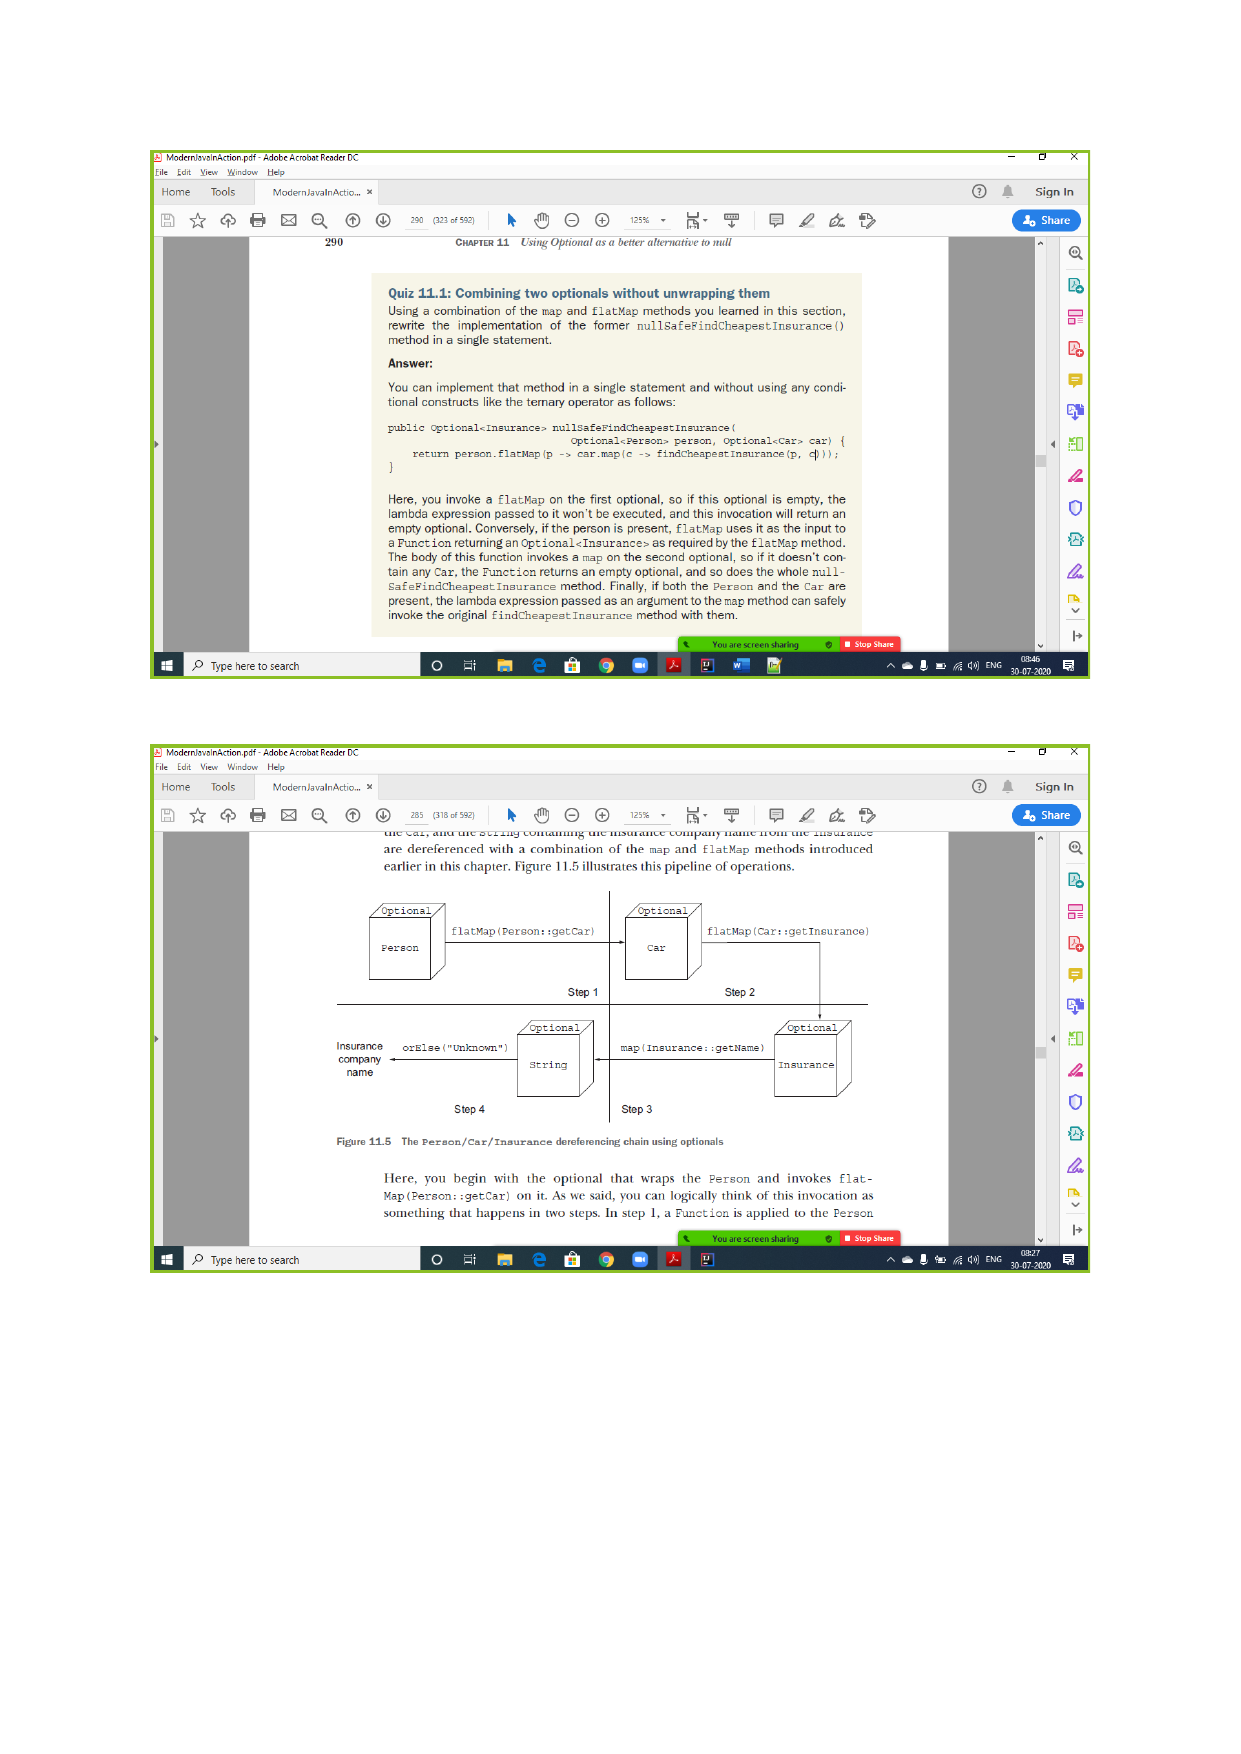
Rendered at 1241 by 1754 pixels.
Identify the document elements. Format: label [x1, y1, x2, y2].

picture [150, 744, 1091, 1273]
picture [150, 150, 1091, 679]
